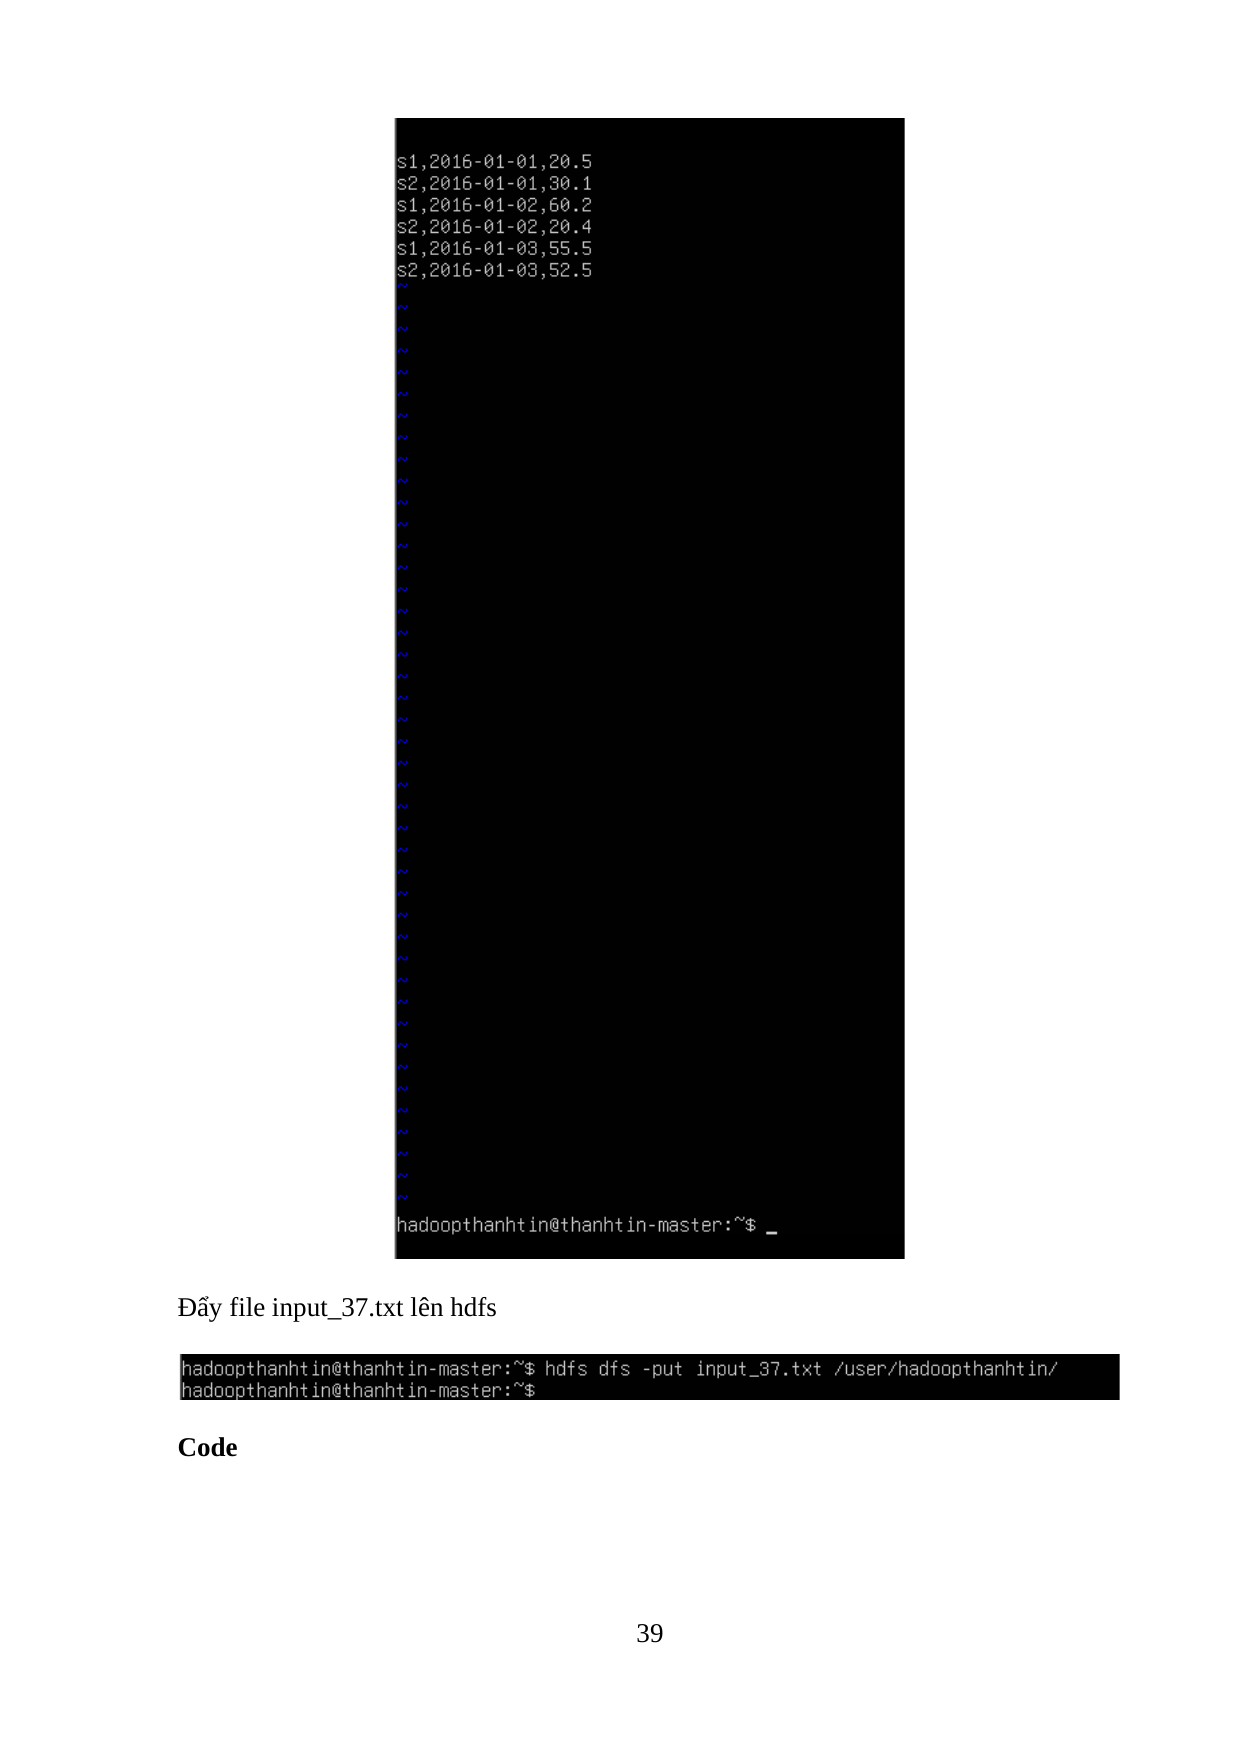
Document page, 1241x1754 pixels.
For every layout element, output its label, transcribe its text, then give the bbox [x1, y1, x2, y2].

text Code [177, 1431, 1122, 1463]
text Đẩy file input_37.txt lên hdfs [177, 1291, 1122, 1322]
picture [179, 1354, 1120, 1400]
picture [394, 118, 905, 1259]
